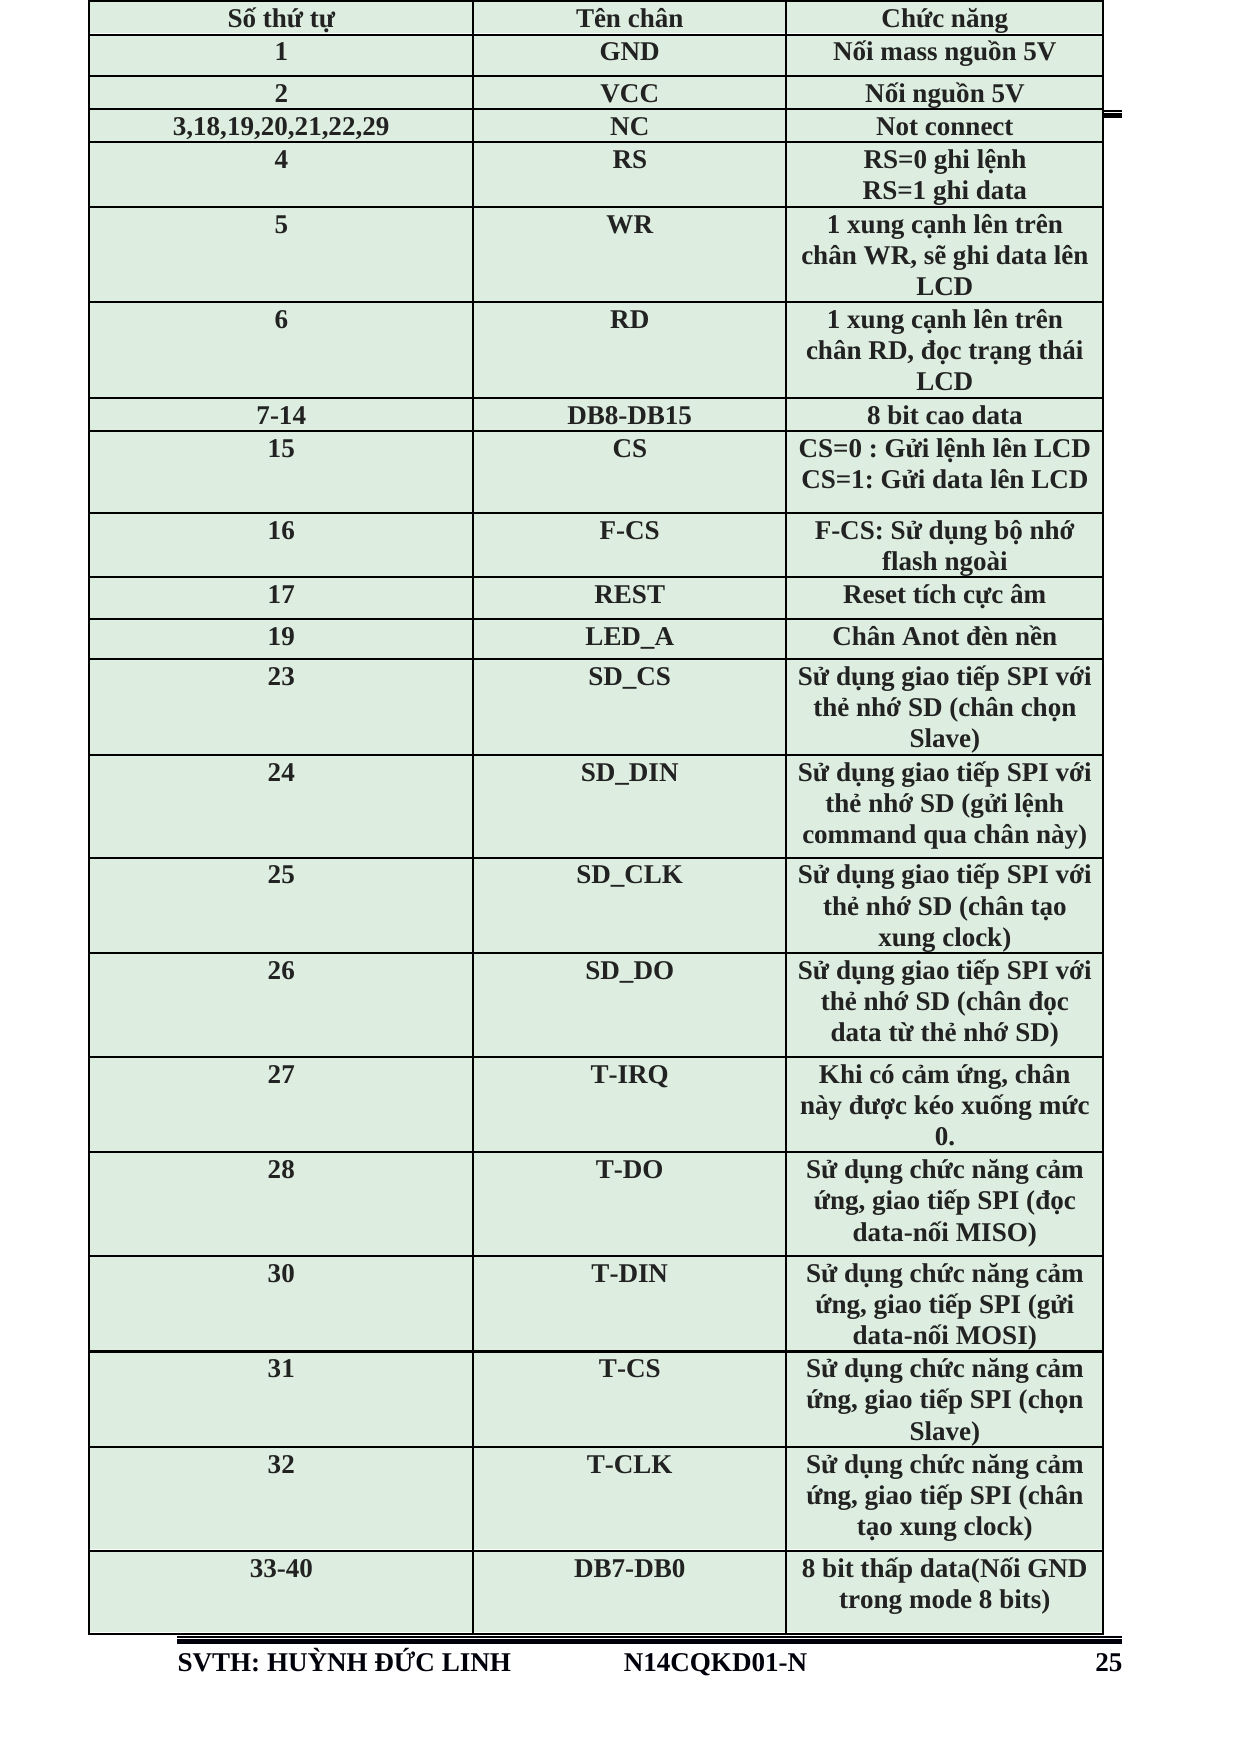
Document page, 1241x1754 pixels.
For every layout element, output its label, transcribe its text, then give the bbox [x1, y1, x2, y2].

table_cell REST [474, 578, 785, 618]
table_cell Nối nguồn 5V [787, 77, 1102, 108]
table_cell T-CLK [474, 1448, 785, 1549]
table_cell LED_A [474, 620, 785, 658]
table_cell 3,18,19,20,21,22,29 [90, 110, 472, 141]
table_cell 6 [90, 303, 472, 397]
table_cell NC [474, 110, 785, 141]
table_cell Sử dụng chức năng cảm ứng, giao tiếp SPI (chọn Slave) [787, 1353, 1102, 1446]
table_cell Nối mass nguồn 5V [787, 36, 1102, 75]
table_cell DB7-DB0 [474, 1552, 785, 1632]
table_cell 5 [90, 208, 472, 301]
table_cell T-DO [474, 1153, 785, 1255]
table_cell 1 xung cạnh lên trên chân WR, sẽ ghi data lên LCD [787, 208, 1102, 301]
table_header Chức năng [787, 2, 1102, 33]
table_cell 27 [90, 1058, 472, 1151]
table_cell RD [474, 303, 785, 397]
table_cell 26 [90, 954, 472, 1056]
table_cell SD_DO [474, 954, 785, 1056]
table_cell T-DIN [474, 1257, 785, 1350]
table_cell RS [474, 143, 785, 206]
table_cell 32 [90, 1448, 472, 1549]
table_cell Sử dụng giao tiếp SPI với thẻ nhớ SD (chân chọn Slave) [787, 660, 1102, 754]
table_cell Khi có cảm ứng, chân này được kéo xuống mức 0. [787, 1058, 1102, 1151]
table_cell DB8-DB15 [474, 399, 785, 430]
table_cell 24 [90, 756, 472, 857]
table_cell Sử dụng giao tiếp SPI với thẻ nhớ SD (chân đọc data từ thẻ nhớ SD) [787, 954, 1102, 1056]
table_header Tên chân [474, 2, 785, 33]
table_cell F-CS: Sử dụng bộ nhớ flash ngoài [787, 514, 1102, 576]
table_cell VCC [474, 77, 785, 108]
table_cell 1 [90, 36, 472, 75]
table_cell Sử dụng giao tiếp SPI với thẻ nhớ SD (chân tạo xung clock) [787, 859, 1102, 952]
table_cell Sử dụng chức năng cảm ứng, giao tiếp SPI (đọc data-nối MISO) [787, 1153, 1102, 1255]
table_cell 19 [90, 620, 472, 658]
table_cell 8 bit cao data [787, 399, 1102, 430]
table_cell 31 [90, 1353, 472, 1446]
table_cell Chân Anot đèn nền [787, 620, 1102, 658]
table_cell 2 [90, 77, 472, 108]
table_cell CS [474, 432, 785, 512]
table_cell SD_CLK [474, 859, 785, 952]
table_cell SD_DIN [474, 756, 785, 857]
table_cell RS=0 ghi lệnh RS=1 ghi data [787, 143, 1102, 206]
table_cell 17 [90, 578, 472, 618]
table_cell 16 [90, 514, 472, 576]
table_cell 28 [90, 1153, 472, 1255]
table_cell 7-14 [90, 399, 472, 430]
table_cell Sử dụng chức năng cảm ứng, giao tiếp SPI (chân tạo xung clock) [787, 1448, 1102, 1549]
table_cell 15 [90, 432, 472, 512]
table_cell 8 bit thấp data(Nối GND trong mode 8 bits) [787, 1552, 1102, 1632]
table_cell Not connect [787, 110, 1102, 141]
table_cell 1 xung cạnh lên trên chân RD, đọc trạng thái LCD [787, 303, 1102, 397]
table_cell Sử dụng giao tiếp SPI với thẻ nhớ SD (gửi lệnh command qua chân này) [787, 756, 1102, 857]
table_cell Reset tích cực âm [787, 578, 1102, 618]
table_cell 23 [90, 660, 472, 754]
table_cell T-CS [474, 1353, 785, 1446]
table_cell SD_CS [474, 660, 785, 754]
table_cell 25 [90, 859, 472, 952]
table_cell GND [474, 36, 785, 75]
table_cell 30 [90, 1257, 472, 1350]
table_cell Sử dụng chức năng cảm ứng, giao tiếp SPI (gửi data-nối MOSI) [787, 1257, 1102, 1350]
table_cell CS=0 : Gửi lệnh lên LCD CS=1: Gửi data lên LCD [787, 432, 1102, 512]
table_cell WR [474, 208, 785, 301]
table_cell F-CS [474, 514, 785, 576]
table_cell 33-40 [90, 1552, 472, 1632]
table_cell T-IRQ [474, 1058, 785, 1151]
table_cell 4 [90, 143, 472, 206]
table_header Số thứ tự [90, 2, 472, 33]
